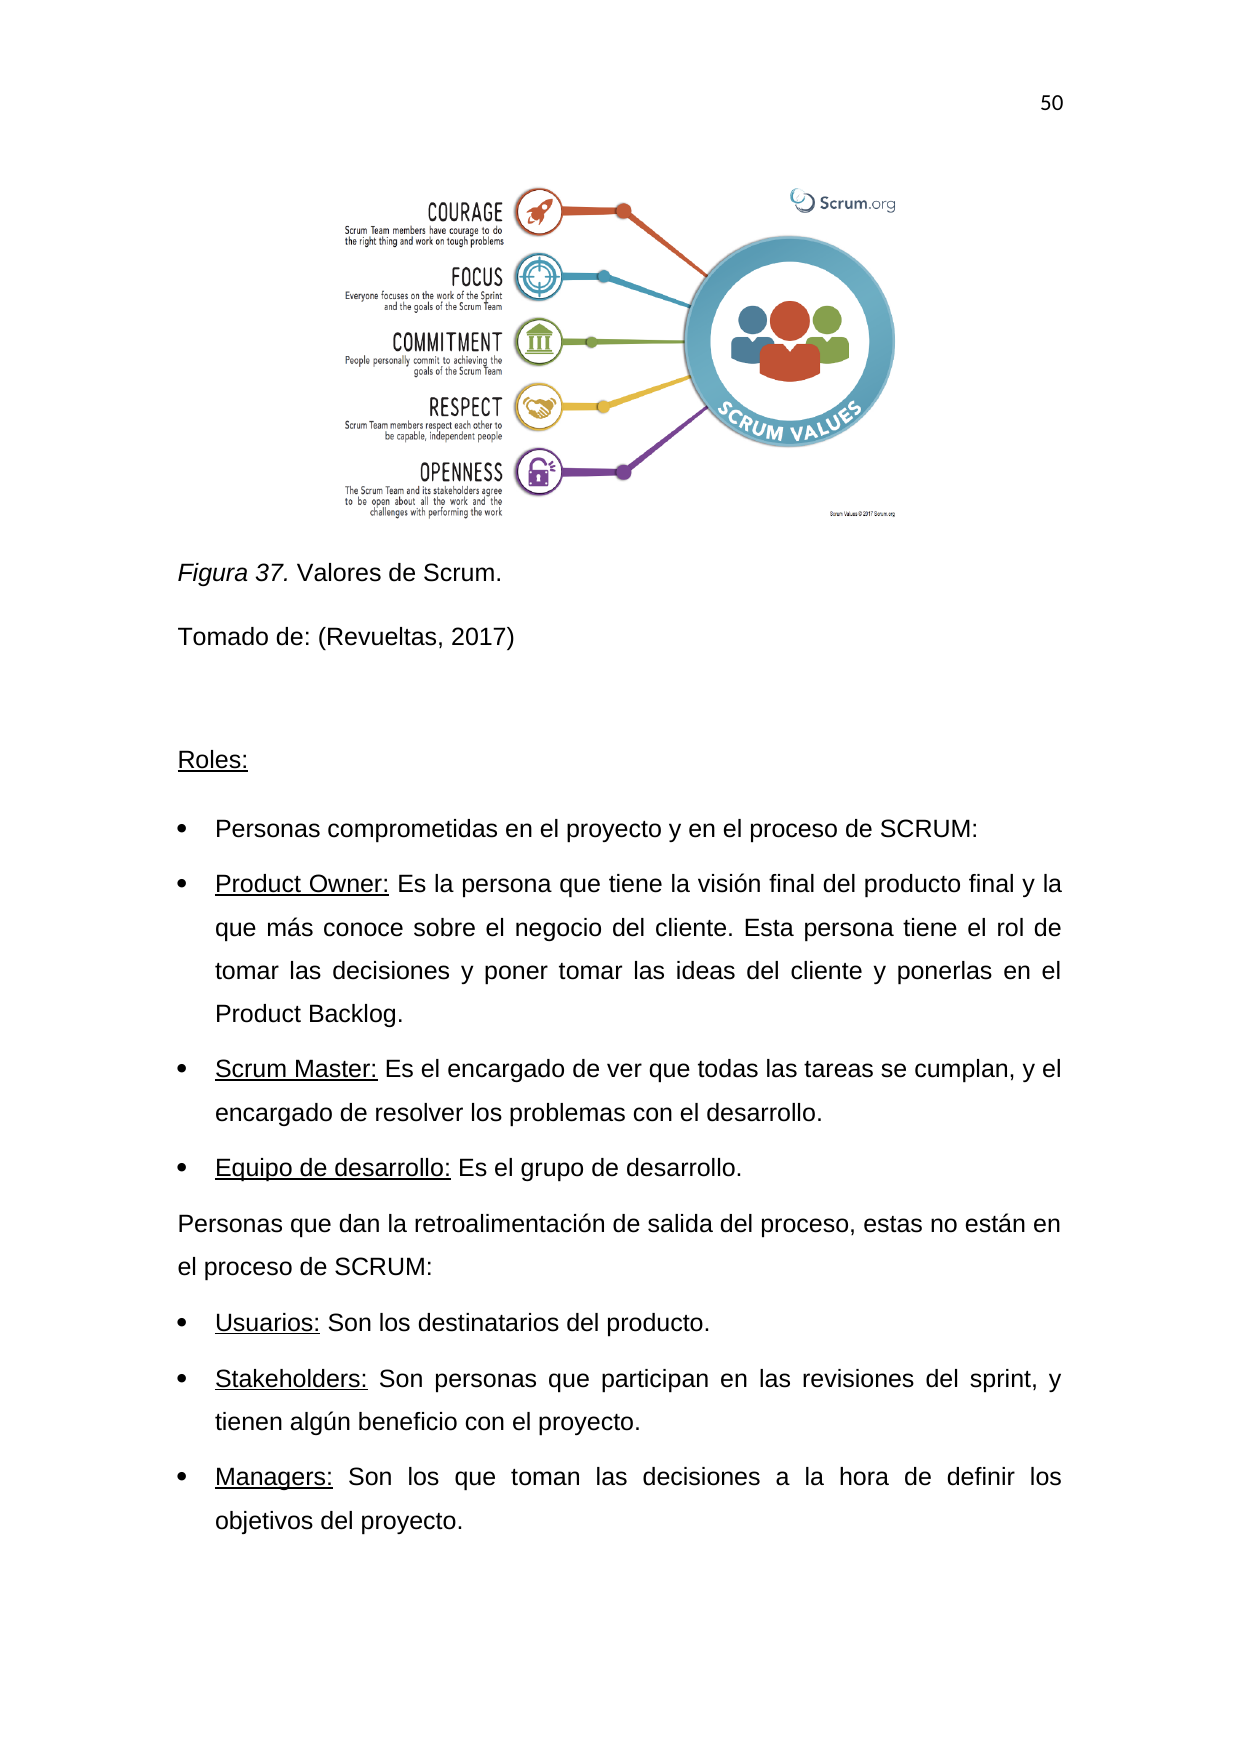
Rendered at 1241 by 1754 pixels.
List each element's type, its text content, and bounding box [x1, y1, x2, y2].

list Stakeholders: Son personas que participan en las revisiones del sprint, y tienen algún beneficio con el proyecto. [177, 1363, 1063, 1436]
list Product Owner: Es la persona que tiene la visión final del producto final y la que más conoce sobre el negocio del cliente. Esta persona tiene el rol de tomar las decisiones y poner tomar las ideas del cliente y ponerlas en el Product Backlog. [177, 869, 1063, 1028]
text Personas que dan la retroalimentación de salida del proceso, estas no están en el proceso de SCRUM: [177, 1209, 1063, 1281]
list Personas comprometidas en el proyecto y en el proceso de SCRUM: [177, 814, 1063, 842]
picture [338, 177, 902, 531]
list Managers: Son los que toman las decisiones a la hora de definir los objetivos del proyecto. [177, 1462, 1063, 1534]
list Usuarios: Son los destinatarios del producto. [177, 1308, 1063, 1337]
text Tomado de: [177, 622, 1063, 651]
text Roles: [177, 746, 1063, 774]
list Equipo de desarrollo: Es el grupo de desarrollo. [177, 1153, 1063, 1182]
list Scrum Master: Es el encargado de ver que todas las tareas se cumplan, y el encargado de resolver los problemas con el desarrollo. [177, 1054, 1063, 1126]
